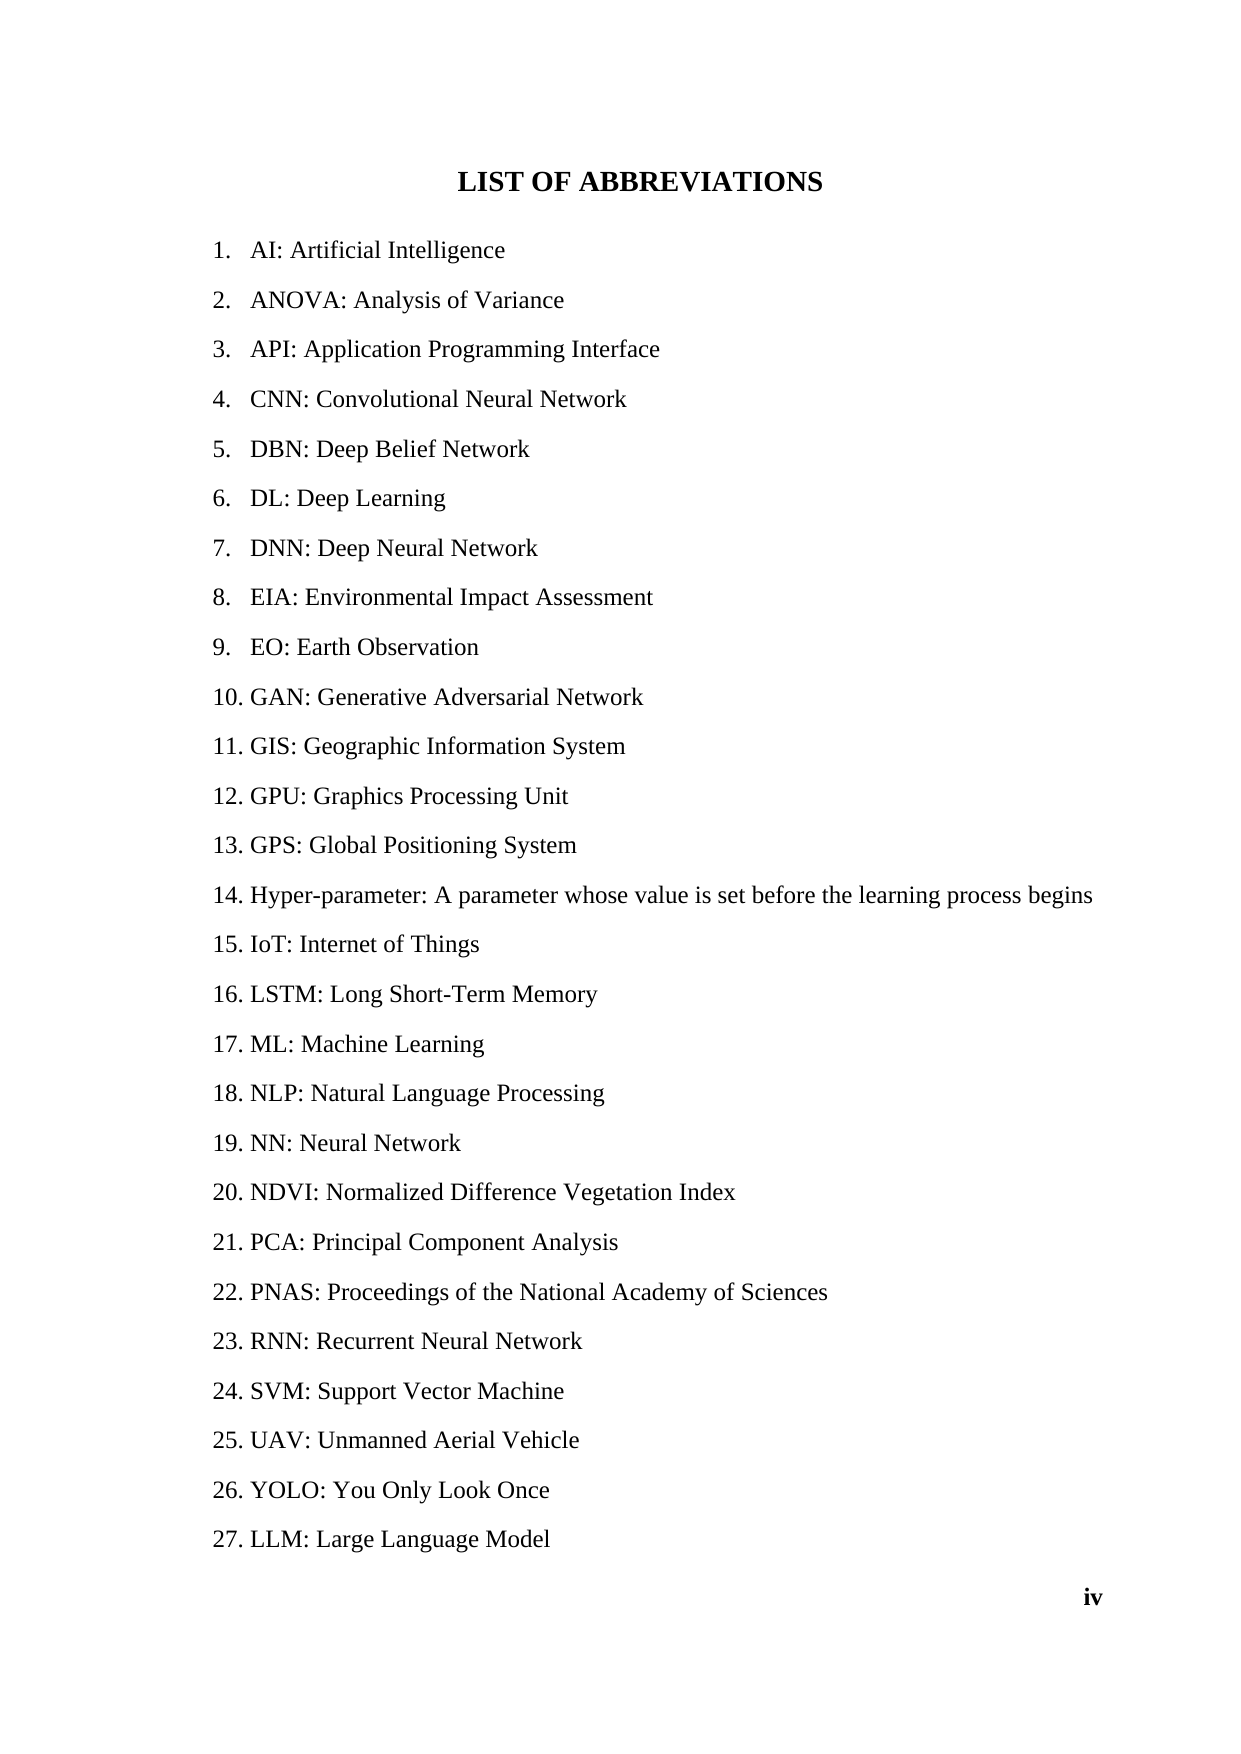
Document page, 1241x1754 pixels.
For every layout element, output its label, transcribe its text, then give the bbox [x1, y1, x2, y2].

text LIST OF ABBREVIATIONS [457, 164, 1103, 198]
list EIA: Environmental Impact Assessment [212, 582, 1103, 611]
list GAN: Generative Adversarial Network [212, 682, 1103, 710]
list GIS: Geographic Information System [212, 731, 1103, 760]
list GPS: Global Positioning System [212, 830, 1103, 859]
list DNN: Deep Neural Network [212, 533, 1103, 562]
list NDVI: Normalized Difference Vegetation Index [212, 1177, 1103, 1206]
list PCA: Principal Component Analysis [212, 1227, 1103, 1256]
list LLM: Large Language Model [212, 1524, 1103, 1553]
list AI: Artificial Intelligence [212, 235, 1103, 264]
list API: Application Programming Interface [212, 334, 1103, 363]
list ML: Machine Learning [212, 1029, 1103, 1057]
list EO: Earth Observation [212, 632, 1103, 661]
subtitle iv [175, 1582, 1103, 1611]
list PNAS: Proceedings of the National Academy of Sciences [212, 1277, 1103, 1305]
list Hyper-parameter: A parameter whose value is set before the learning process begins [212, 880, 1103, 909]
list NN: Neural Network [212, 1128, 1103, 1157]
list SVM: Support Vector Machine [212, 1376, 1103, 1404]
list ANOVA: Analysis of Variance [212, 285, 1103, 314]
list DBN: Deep Belief Network [212, 434, 1103, 462]
list GPU: Graphics Processing Unit [212, 781, 1103, 809]
list UAV: Unmanned Aerial Vehicle [212, 1425, 1103, 1454]
list NLP: Natural Language Processing [212, 1078, 1103, 1107]
list CNN: Convolutional Neural Network [212, 384, 1103, 413]
list IoT: Internet of Things [212, 929, 1103, 958]
list LSTM: Long Short-Term Memory [212, 979, 1103, 1008]
list RNN: Recurrent Neural Network [212, 1326, 1103, 1355]
list DL: Deep Learning [212, 483, 1103, 512]
list YOLO: You Only Look Once [212, 1475, 1103, 1504]
